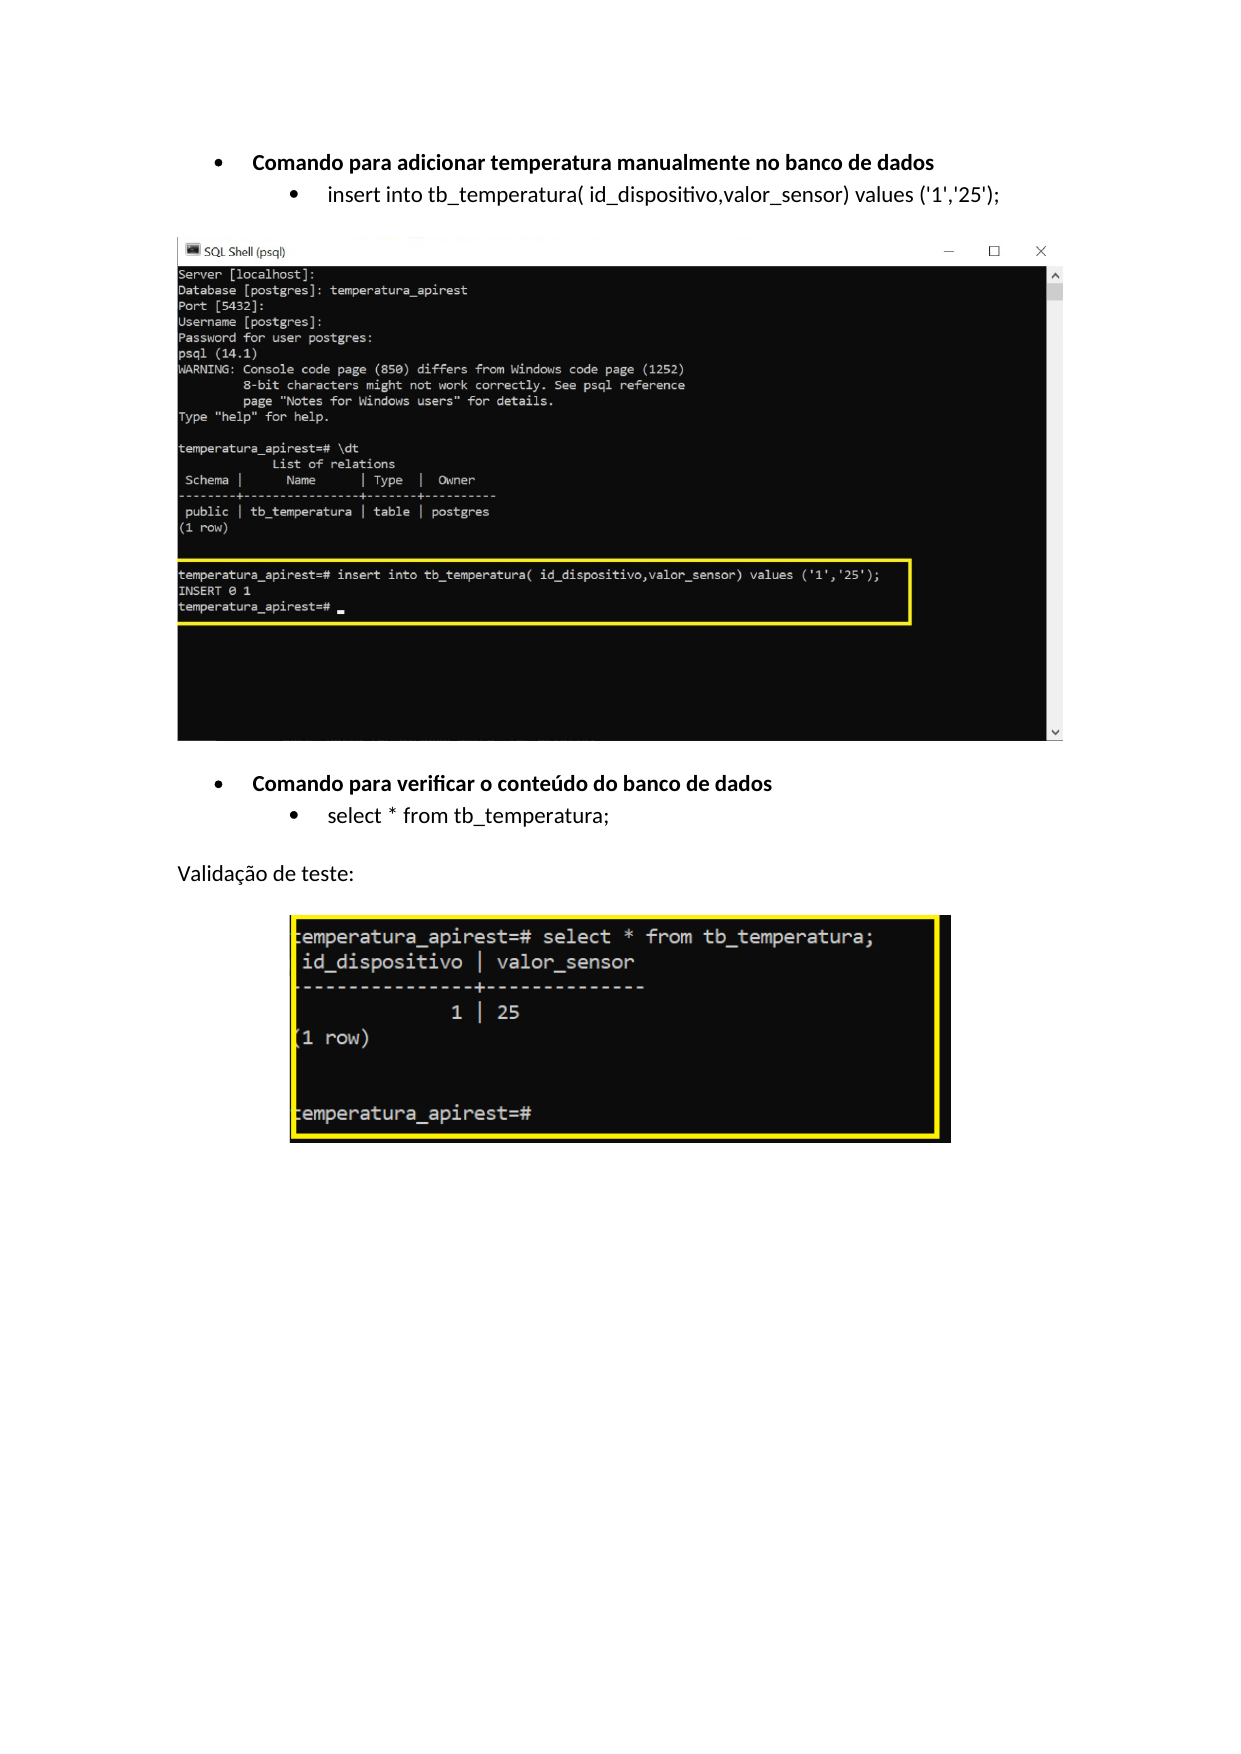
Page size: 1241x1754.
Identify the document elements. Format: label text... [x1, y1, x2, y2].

list insert into tb_temperatura( id_dispositivo,valor_sensor) values ('1','25'); [290, 180, 1063, 208]
text Validação de teste: [177, 859, 1063, 887]
picture [289, 915, 951, 1143]
picture [177, 237, 1063, 741]
list Comando para verificar o conteúdo do banco de dados [215, 769, 1063, 797]
list select * from tb_temperatura; [290, 801, 1063, 829]
list Comando para adicionar temperatura manualmente no banco de dados [215, 148, 1063, 176]
